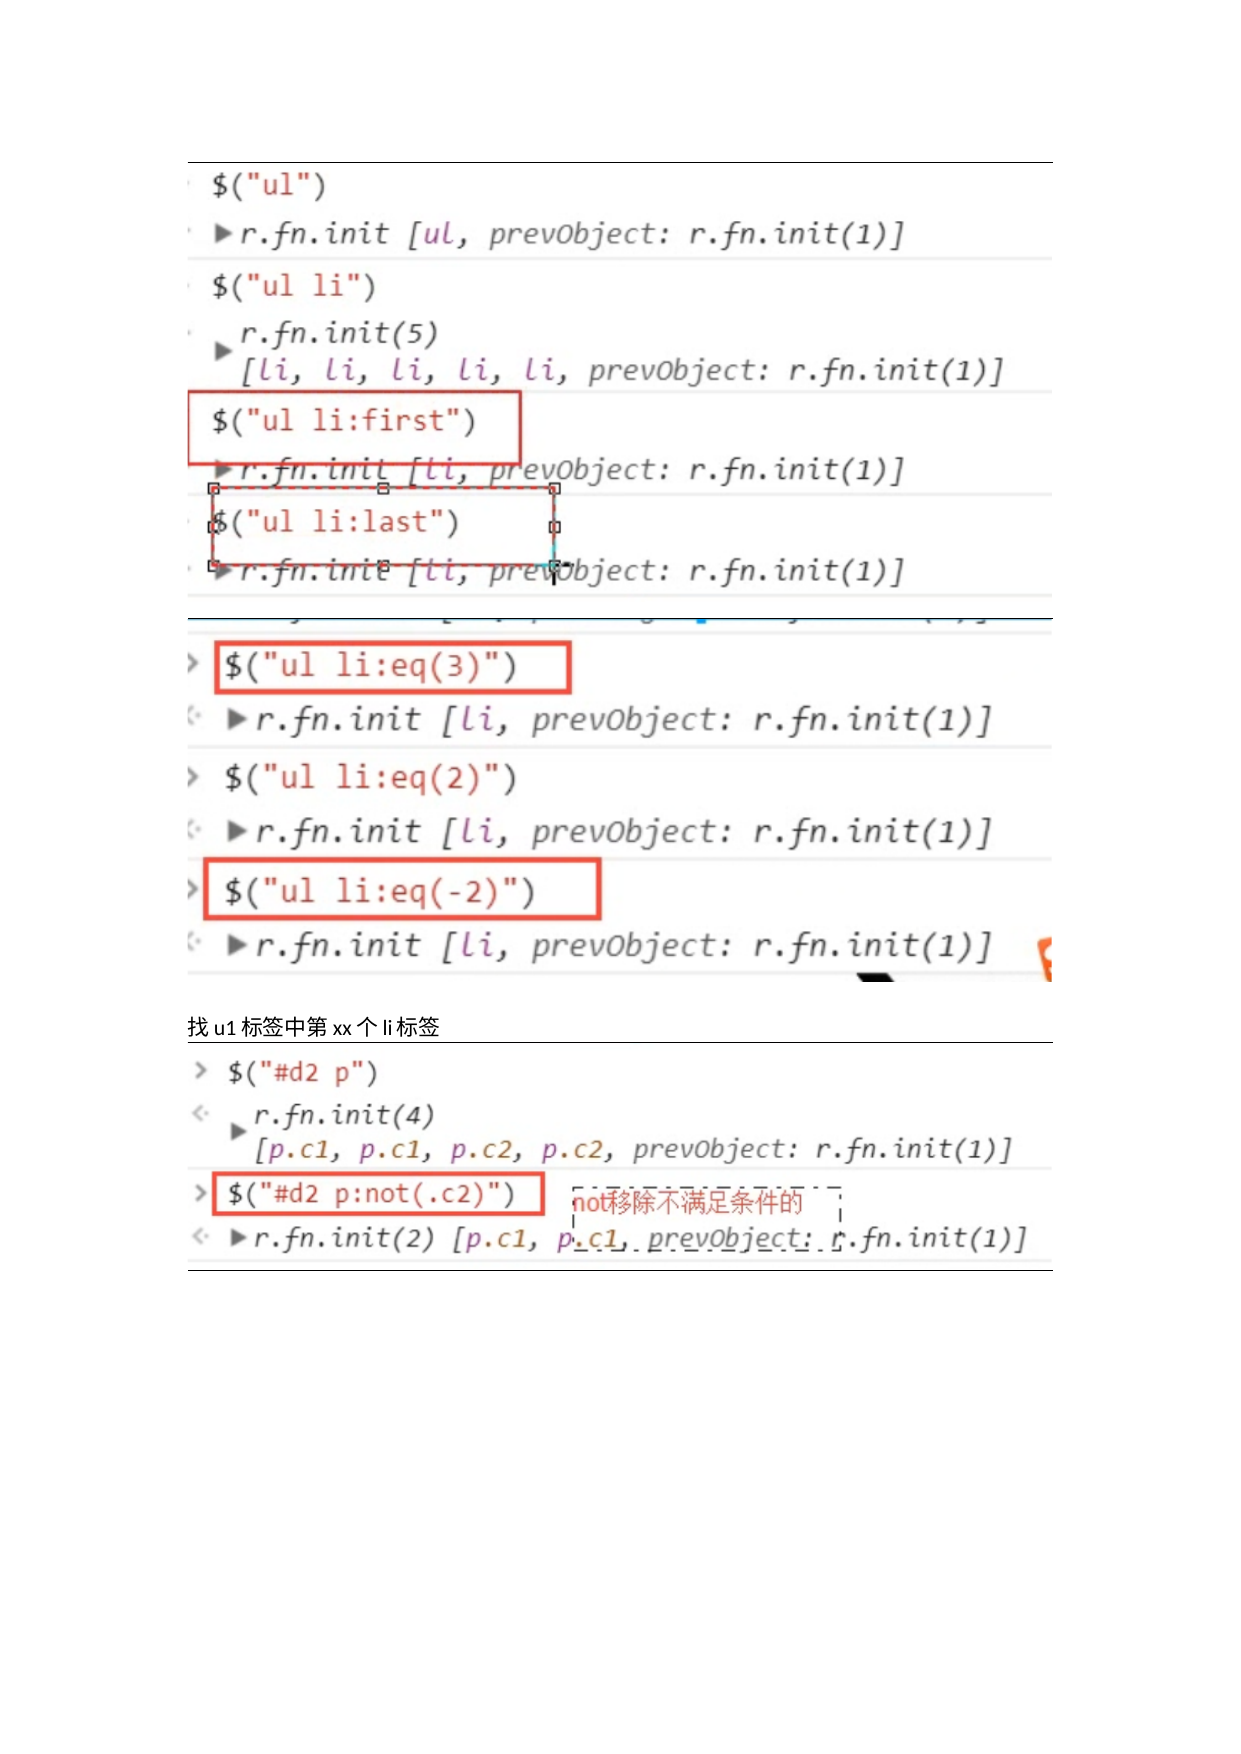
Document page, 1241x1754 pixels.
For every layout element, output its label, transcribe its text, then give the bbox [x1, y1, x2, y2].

picture [187, 1043, 1052, 1269]
picture [187, 619, 1052, 982]
text 找u1标签中第xx个li标签 [187, 1009, 1053, 1042]
picture [187, 163, 1052, 602]
